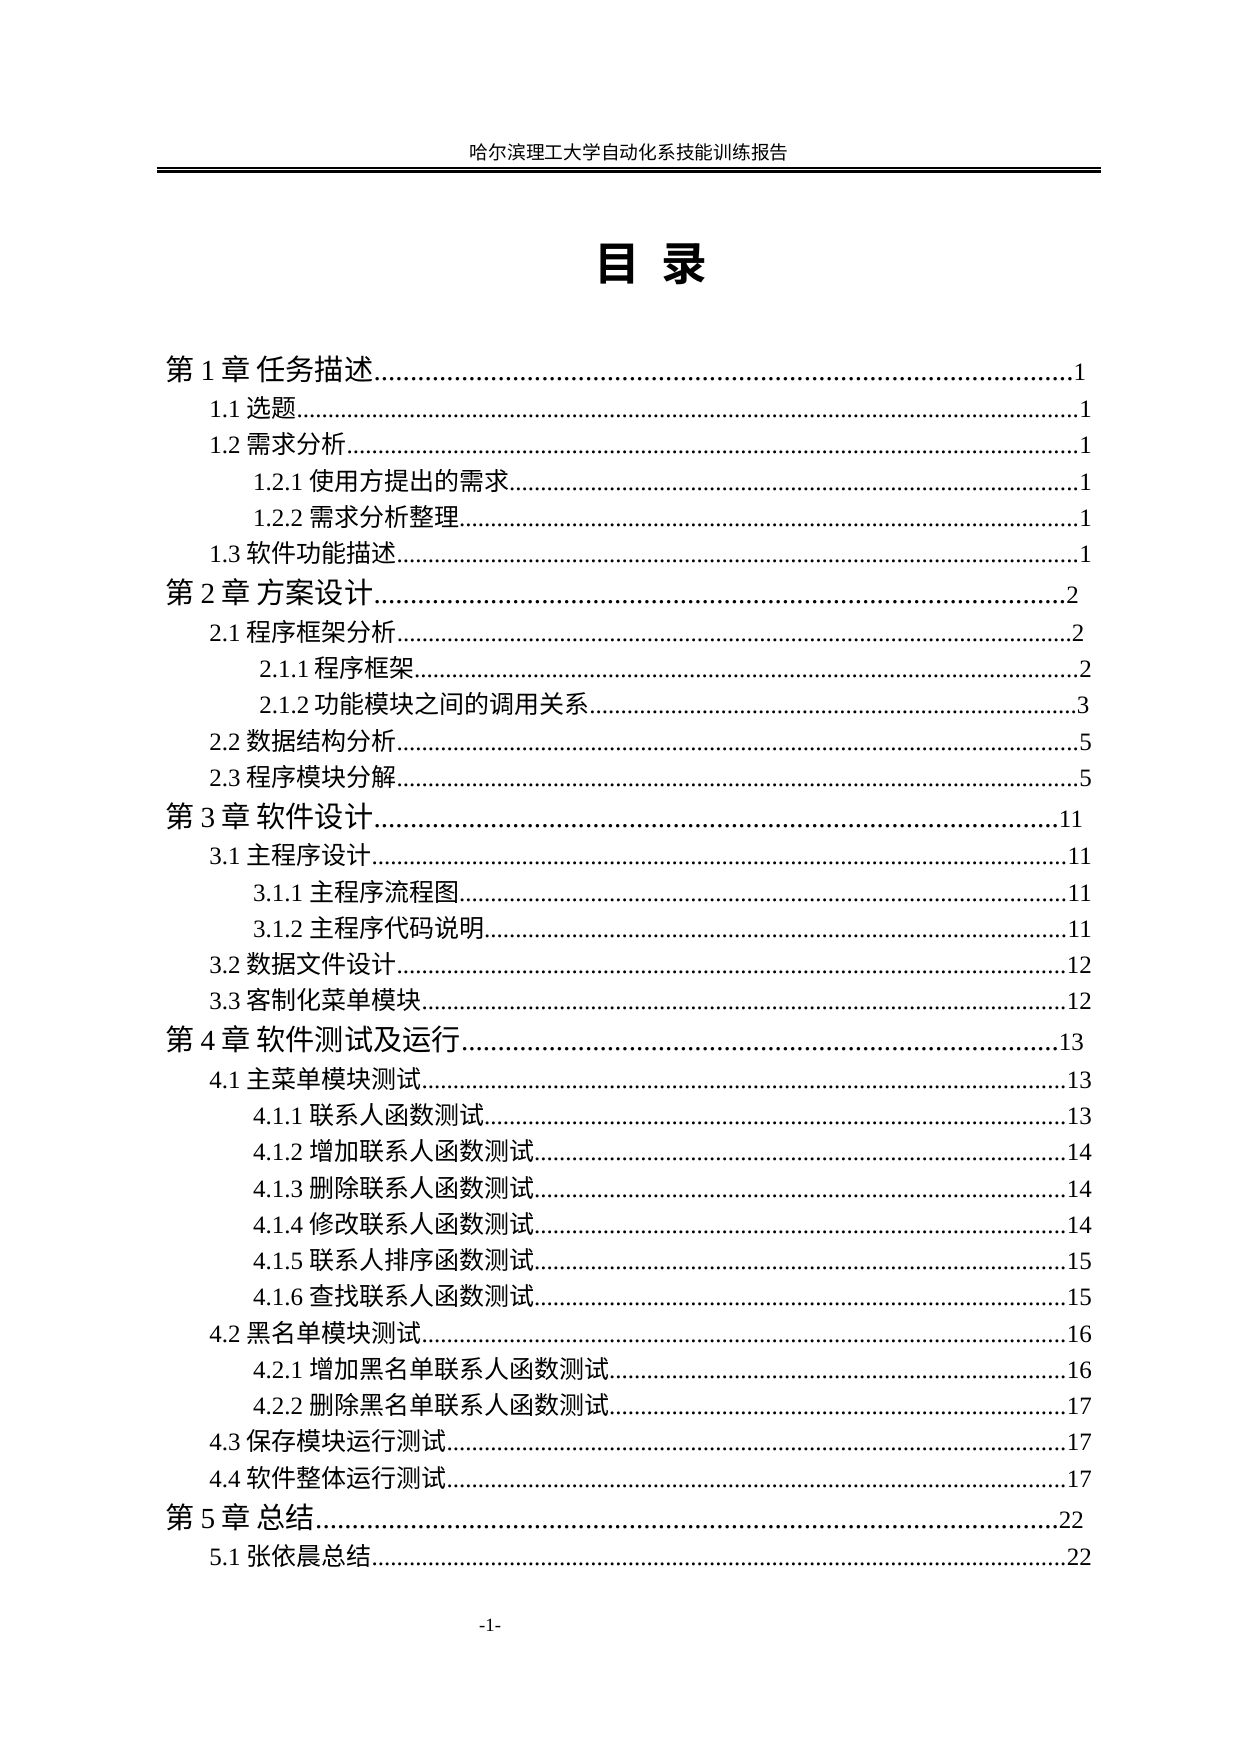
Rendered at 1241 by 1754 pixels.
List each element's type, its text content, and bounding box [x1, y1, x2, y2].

text 4.1.3 删除联系人函数测试 14 [253, 1168, 1092, 1204]
text 4.1.4 修改联系人函数测试 14 [253, 1204, 1092, 1241]
text 1.2 需求分析 1 [209, 425, 1092, 461]
text 4.3 保存模块运行测试 17 [209, 1422, 1092, 1458]
text 4.1.2 增加联系人函数测试 14 [253, 1132, 1092, 1168]
text 4.2 黑名单模块测试 16 [209, 1313, 1092, 1349]
text 1.1 选题 1 [209, 389, 1092, 425]
text 2.2 数据结构分析 5 [209, 721, 1092, 757]
text 4.1.5 联系人排序函数测试 15 [253, 1241, 1092, 1277]
text 5.1 张依晨总结 22 [209, 1537, 1092, 1573]
text 第1章 任务描述................................................................................................1 [165, 346, 1092, 389]
text 1.3 软件功能描述 1 [209, 534, 1092, 570]
text 3.2 数据文件设计 12 [209, 944, 1092, 981]
text 1.2.1 使用方提出的需求 1 [253, 461, 1092, 497]
text 2.3 程序模块分解 5 [209, 757, 1092, 793]
text 4.2.1 增加黑名单联系人函数测试 16 [253, 1349, 1092, 1386]
text 4.2.2 删除黑名单联系人函数测试 17 [253, 1386, 1092, 1422]
text 4.4 软件整体运行测试 17 [209, 1458, 1092, 1494]
text 第2章 方案设计...............................................................................................2 [165, 570, 1092, 612]
text 2.1 程序框架分析............................................................................................................2 [209, 612, 1092, 648]
text 目 录 [165, 227, 1092, 294]
text 3.1 主程序设计 11 [209, 836, 1092, 872]
text 第3章 软件设计..............................................................................................11 [165, 793, 1092, 836]
text 3.3 客制化菜单模块 12 [209, 981, 1092, 1017]
text 第5章 总结......................................................................................................22 [165, 1494, 1092, 1537]
text 3.1.2 主程序代码说明 11 [253, 908, 1092, 944]
text 1.2.2 需求分析整理 1 [253, 497, 1092, 534]
text 2.1.1程序框架 2 [209, 648, 1092, 685]
text 4.1 主菜单模块测试 13 [209, 1059, 1092, 1096]
text 4.1.6 查找联系人函数测试 15 [253, 1277, 1092, 1313]
text 4.1.1 联系人函数测试 13 [253, 1096, 1092, 1132]
text 3.1.1 主程序流程图 11 [253, 872, 1092, 908]
text 2.1.2功能模块之间的调用关系..............................................................................3 [209, 685, 1092, 721]
text 第4章 软件测试及运行..................................................................................13 [165, 1017, 1092, 1059]
